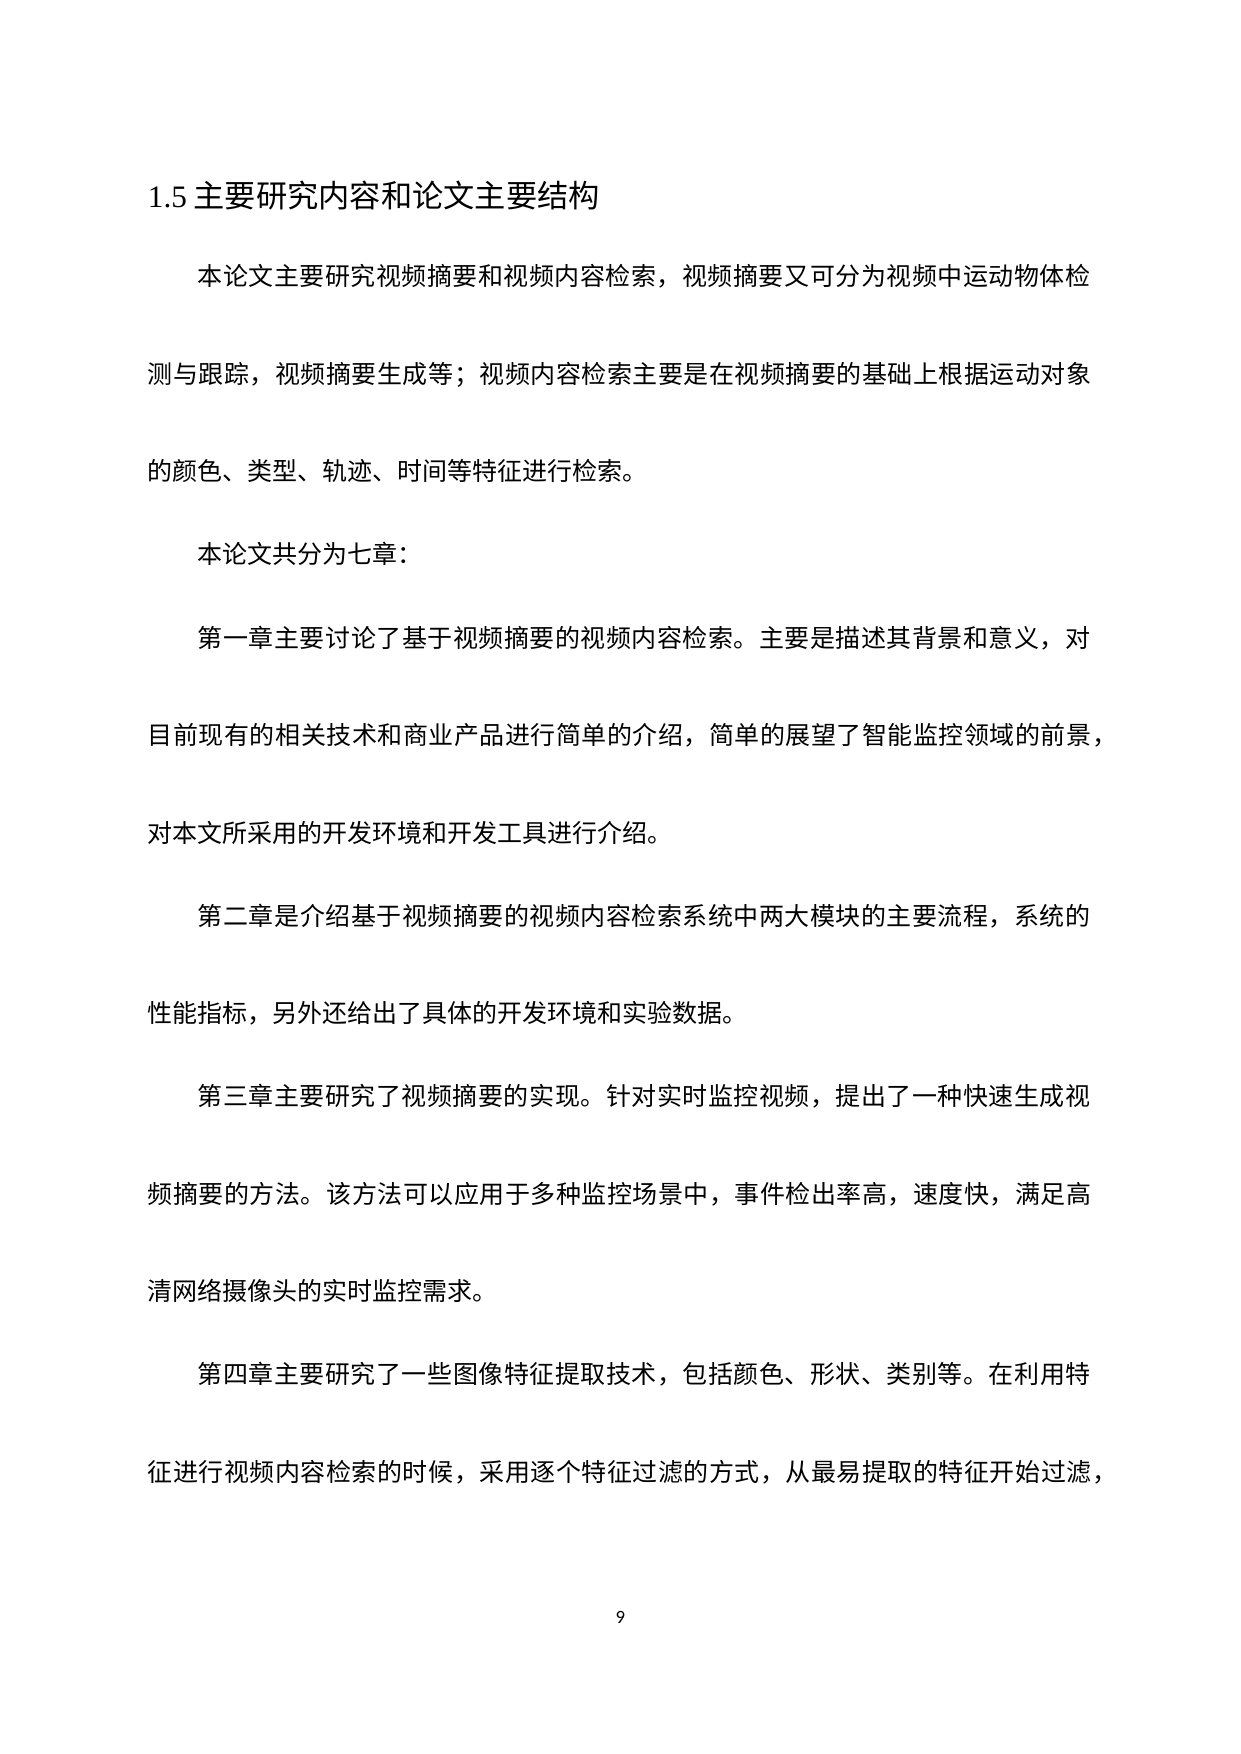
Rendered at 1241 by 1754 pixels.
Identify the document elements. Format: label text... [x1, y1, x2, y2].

text 第一章主要讨论了基于视频摘要的视频内容检索。主要是描述其背景和意义，对目前现有的相关技术和商业产品进行简单的介绍，简单的展望了智能监控领域的前景，对本文所采用的开发环境和开发工具进行介绍。 [148, 604, 1092, 864]
text 本论文共分为七章： [148, 521, 1092, 586]
list 主要研究内容和论文主要结构 [148, 161, 1092, 226]
text 本论文主要研究视频摘要和视频内容检索，视频摘要又可分为视频中运动物体检测与跟踪，视频摘要生成等；视频内容检索主要是在视频摘要的基础上根据运动对象的颜色、类型、轨迹、时间等特征进行检索。 [148, 242, 1092, 502]
text 第二章是介绍基于视频摘要的视频内容检索系统中两大模块的主要流程，系统的性能指标，另外还给出了具体的开发环境和实验数据。 [148, 882, 1092, 1044]
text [148, 1341, 1092, 1503]
text 第三章主要研究了视频摘要的实现。针对实时监控视频，提出了一种快速生成视频摘要的方法。该方法可以应用于多种监控场景中，事件检出率高，速度快，满足高清网络摄像头的实时监控需求。 [148, 1062, 1092, 1322]
